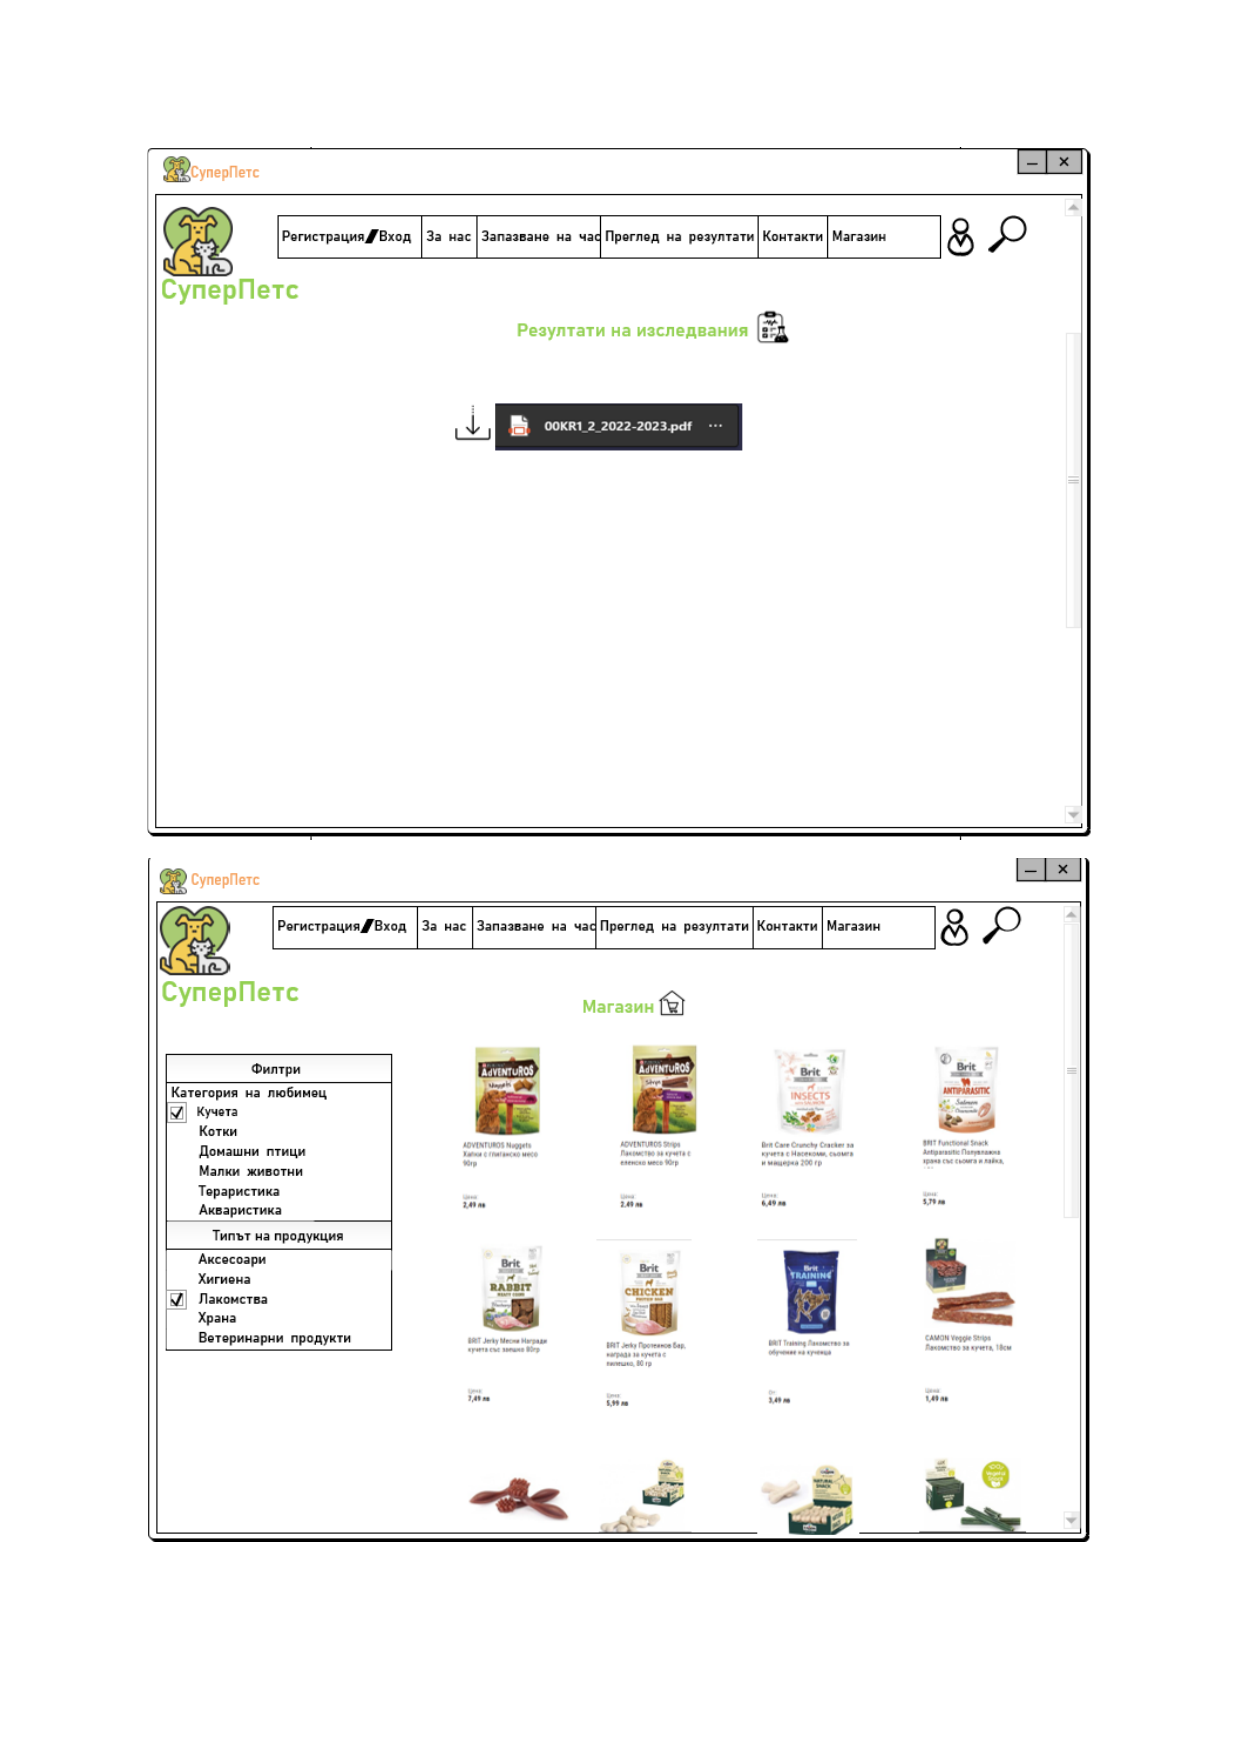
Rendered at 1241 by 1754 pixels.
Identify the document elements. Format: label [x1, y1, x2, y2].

picture [147, 858, 1093, 1542]
picture [147, 147, 1093, 840]
